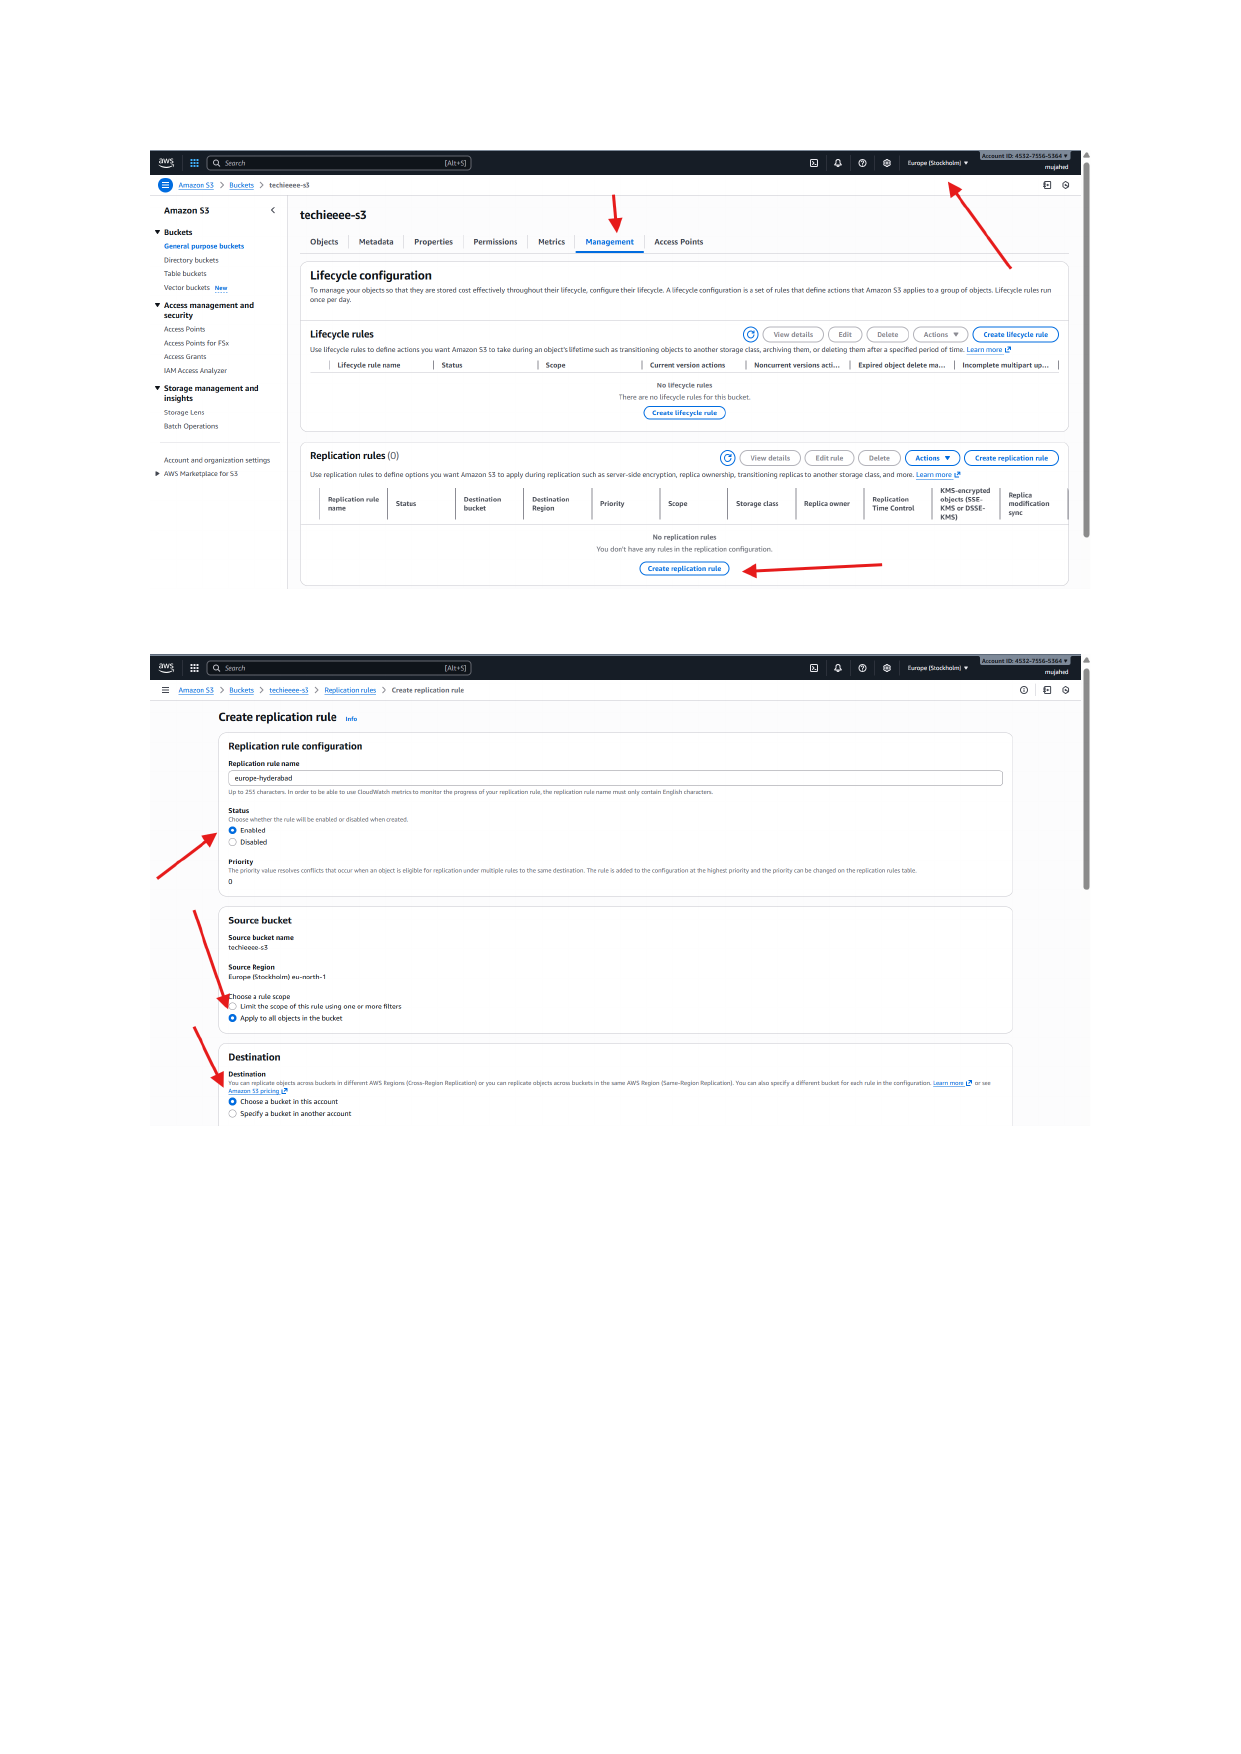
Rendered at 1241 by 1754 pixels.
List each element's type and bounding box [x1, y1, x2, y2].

picture [150, 654, 1091, 1126]
picture [150, 150, 1091, 589]
